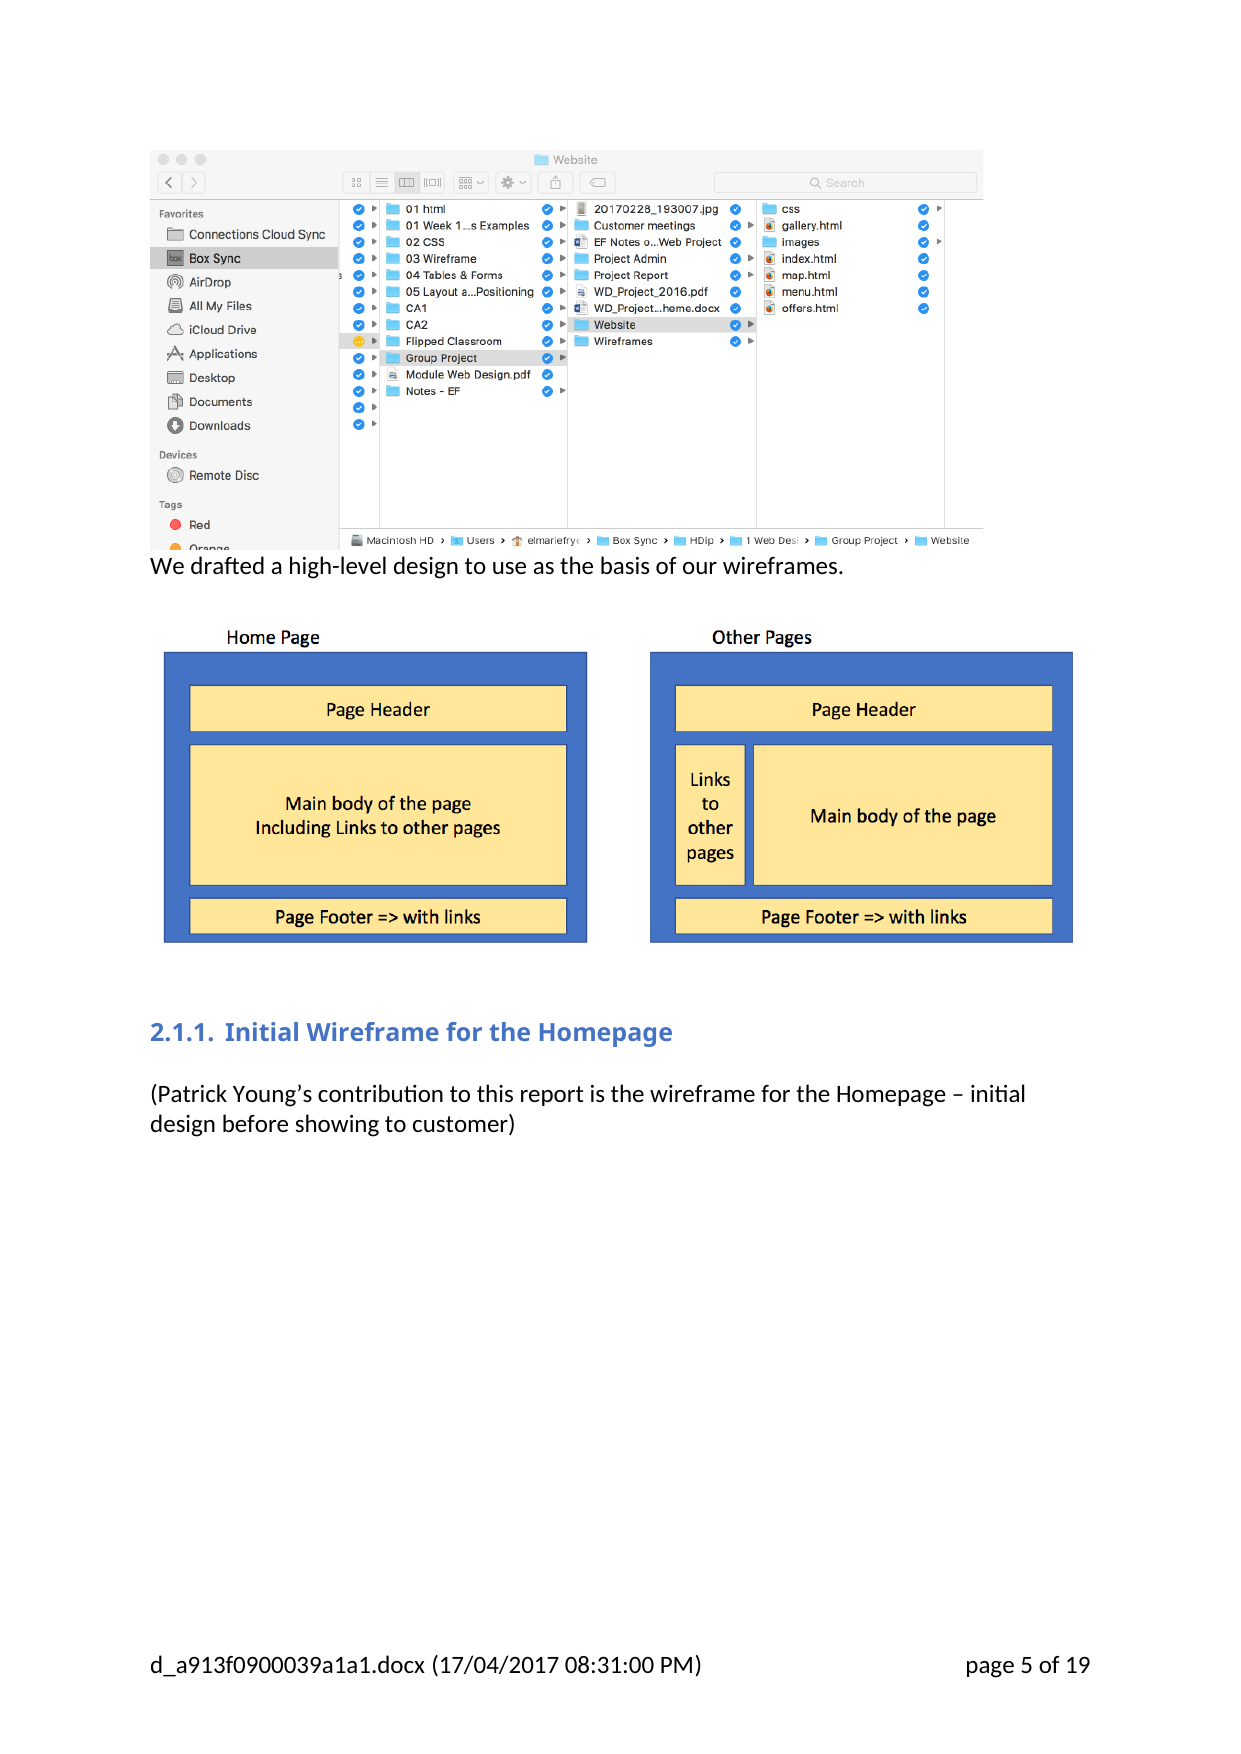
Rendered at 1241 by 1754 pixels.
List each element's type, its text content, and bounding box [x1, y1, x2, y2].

picture [150, 611, 1090, 955]
picture [150, 150, 984, 550]
subtitle Initial Wireframe for the Homepage [150, 1014, 1090, 1048]
text We drafted a high-level design to use as the basis of our wireframes. [150, 550, 1090, 581]
text (Patrick Young’s contribution to this report is the wireframe for the Homepage – initial design before showing to customer) [150, 1078, 1090, 1139]
